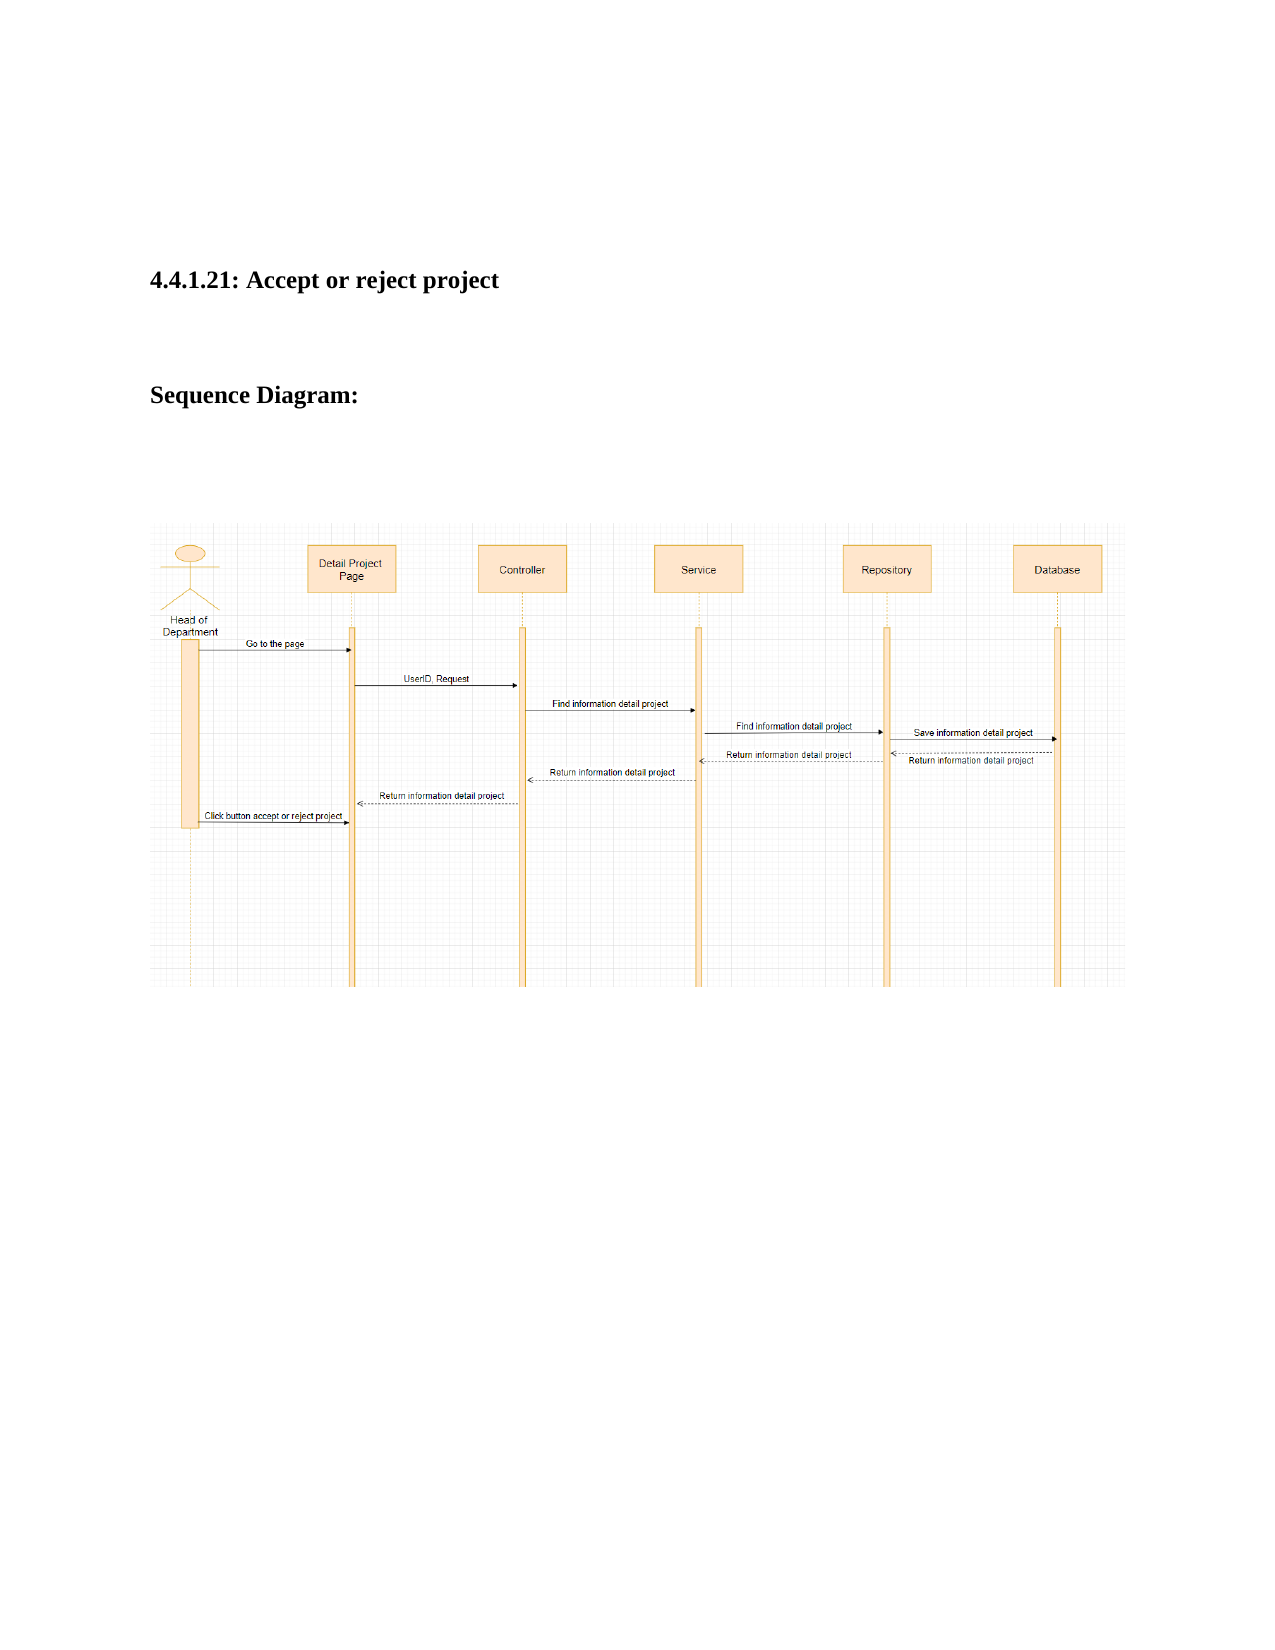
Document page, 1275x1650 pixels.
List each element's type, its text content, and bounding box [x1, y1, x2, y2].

picture [150, 523, 1125, 987]
text Sequence Diagram: [150, 380, 1125, 409]
text 4.4.1.21: Accept or reject project [150, 265, 1125, 294]
